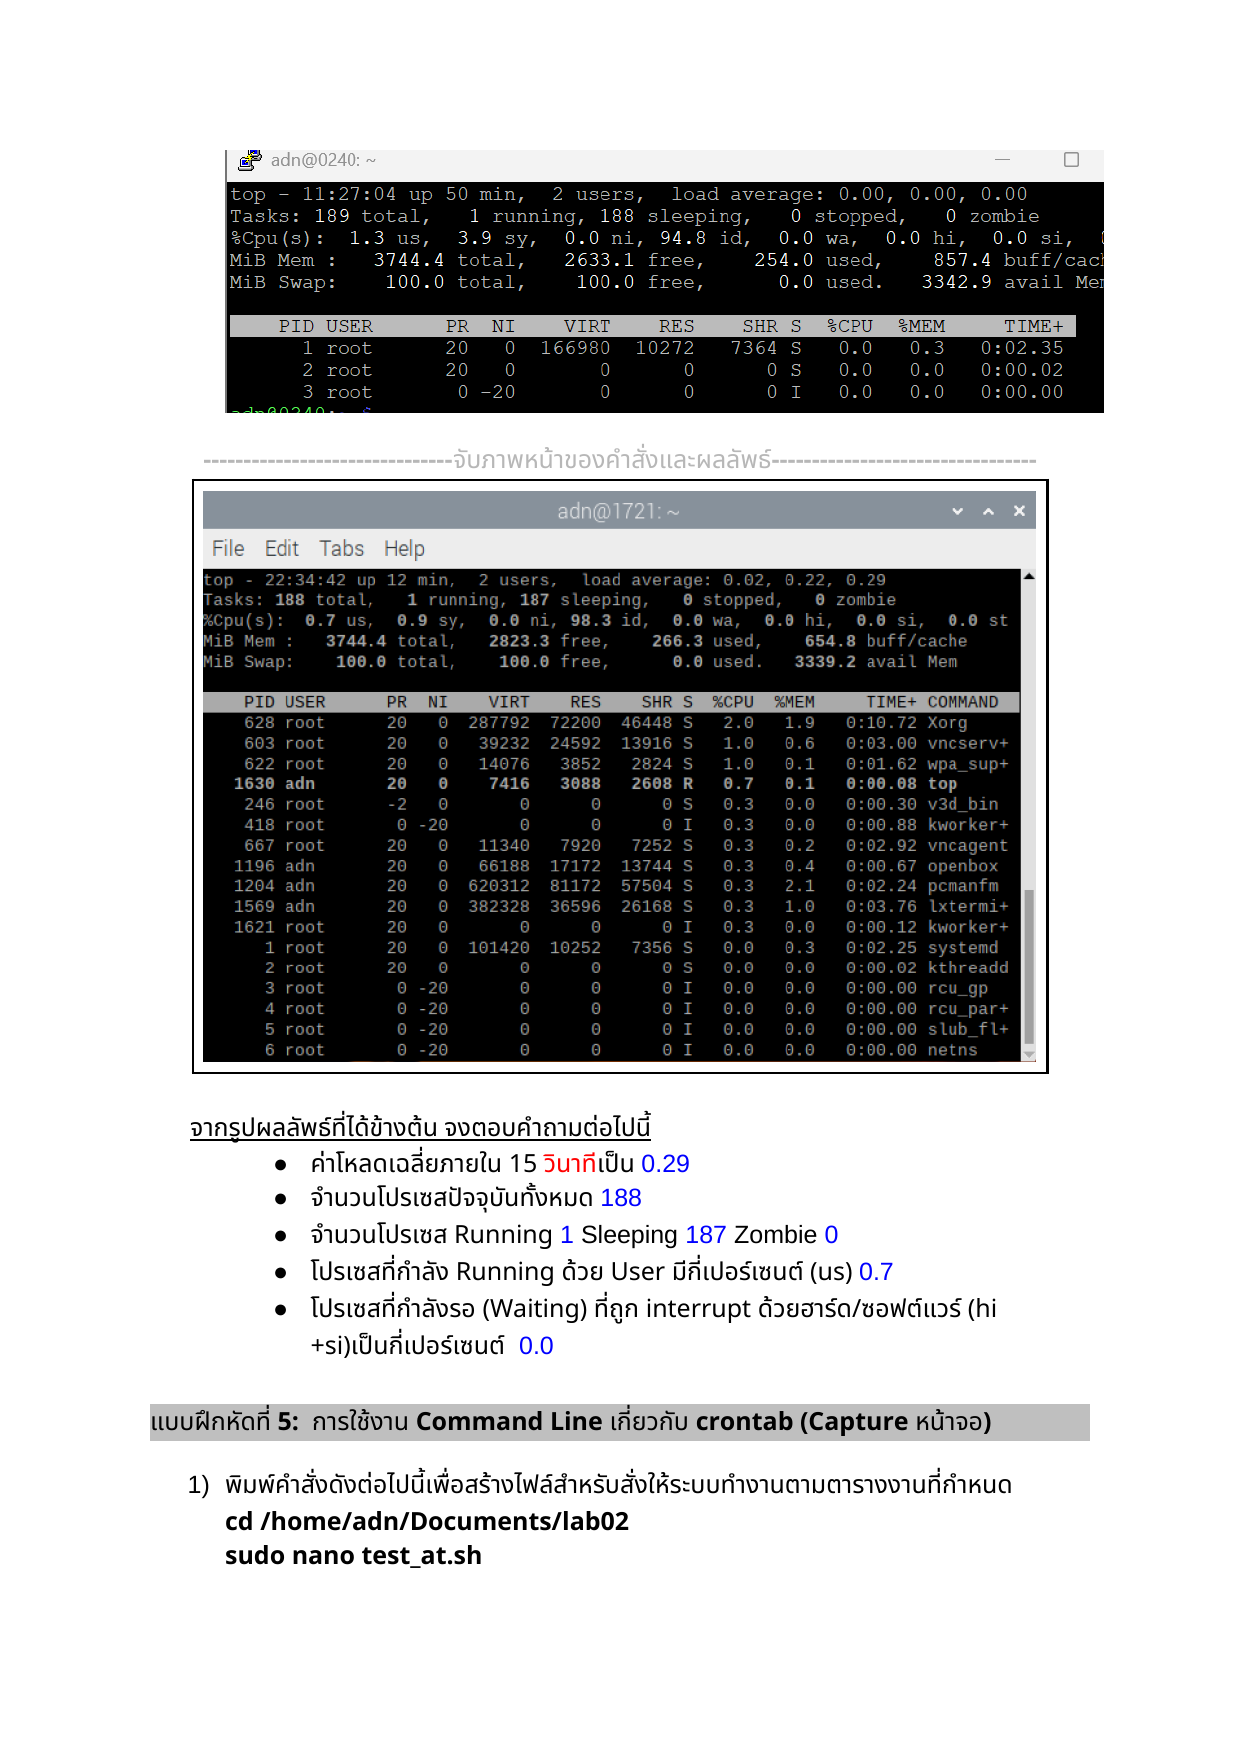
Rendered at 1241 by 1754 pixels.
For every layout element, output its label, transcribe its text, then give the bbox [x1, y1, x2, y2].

text cd /home/adn/Documents/lab02 [225, 1503, 1090, 1537]
table_header จากรูปผลลัพธ์ที่ได้ข้างต้น จงตอบคำถามต่อไปนี้ ค่าโหลดเฉลี่ยภายใน 15 วินาทีเป็น 0.29 จำนวนโปรเซสปัจจุบันทั้งหมด 188 จำนวนโปรเซส Running 1 Sleeping 187 Zombie 0 โปรเซสที่กำลัง Running ด้วย User มีกี่เปอร์เซนต์ (us) 0.7 โปรเซสที่กำลังรอ (Waiting) ที่ถูก interrupt ด้วยฮาร์ด/ซอฟต์แวร์ (hi +si)เป็นกี่เปอร์เซนต์ 0.0 [150, 1103, 1091, 1404]
table_header [194, 481, 1046, 1072]
text -------------------------------จับภาพหน้าของคำสั่งและผลลัพธ์--------------------------------- [150, 442, 1090, 478]
text แบบฝึกหัดที่ 5: การใช้งาน Command Line เกี่ยวกับ crontab (Capture หน้าจอ) [150, 1404, 1090, 1441]
list พิมพ์คำสั่งดังต่อไปนี้เพื่อสร้างไฟล์สำหรับสั่งให้ระบบทำงานตามตารางงานที่กำหนด [187, 1469, 1090, 1503]
picture [225, 150, 1104, 413]
picture [203, 491, 1036, 1062]
text sudo nano test_at.sh [225, 1537, 1090, 1571]
